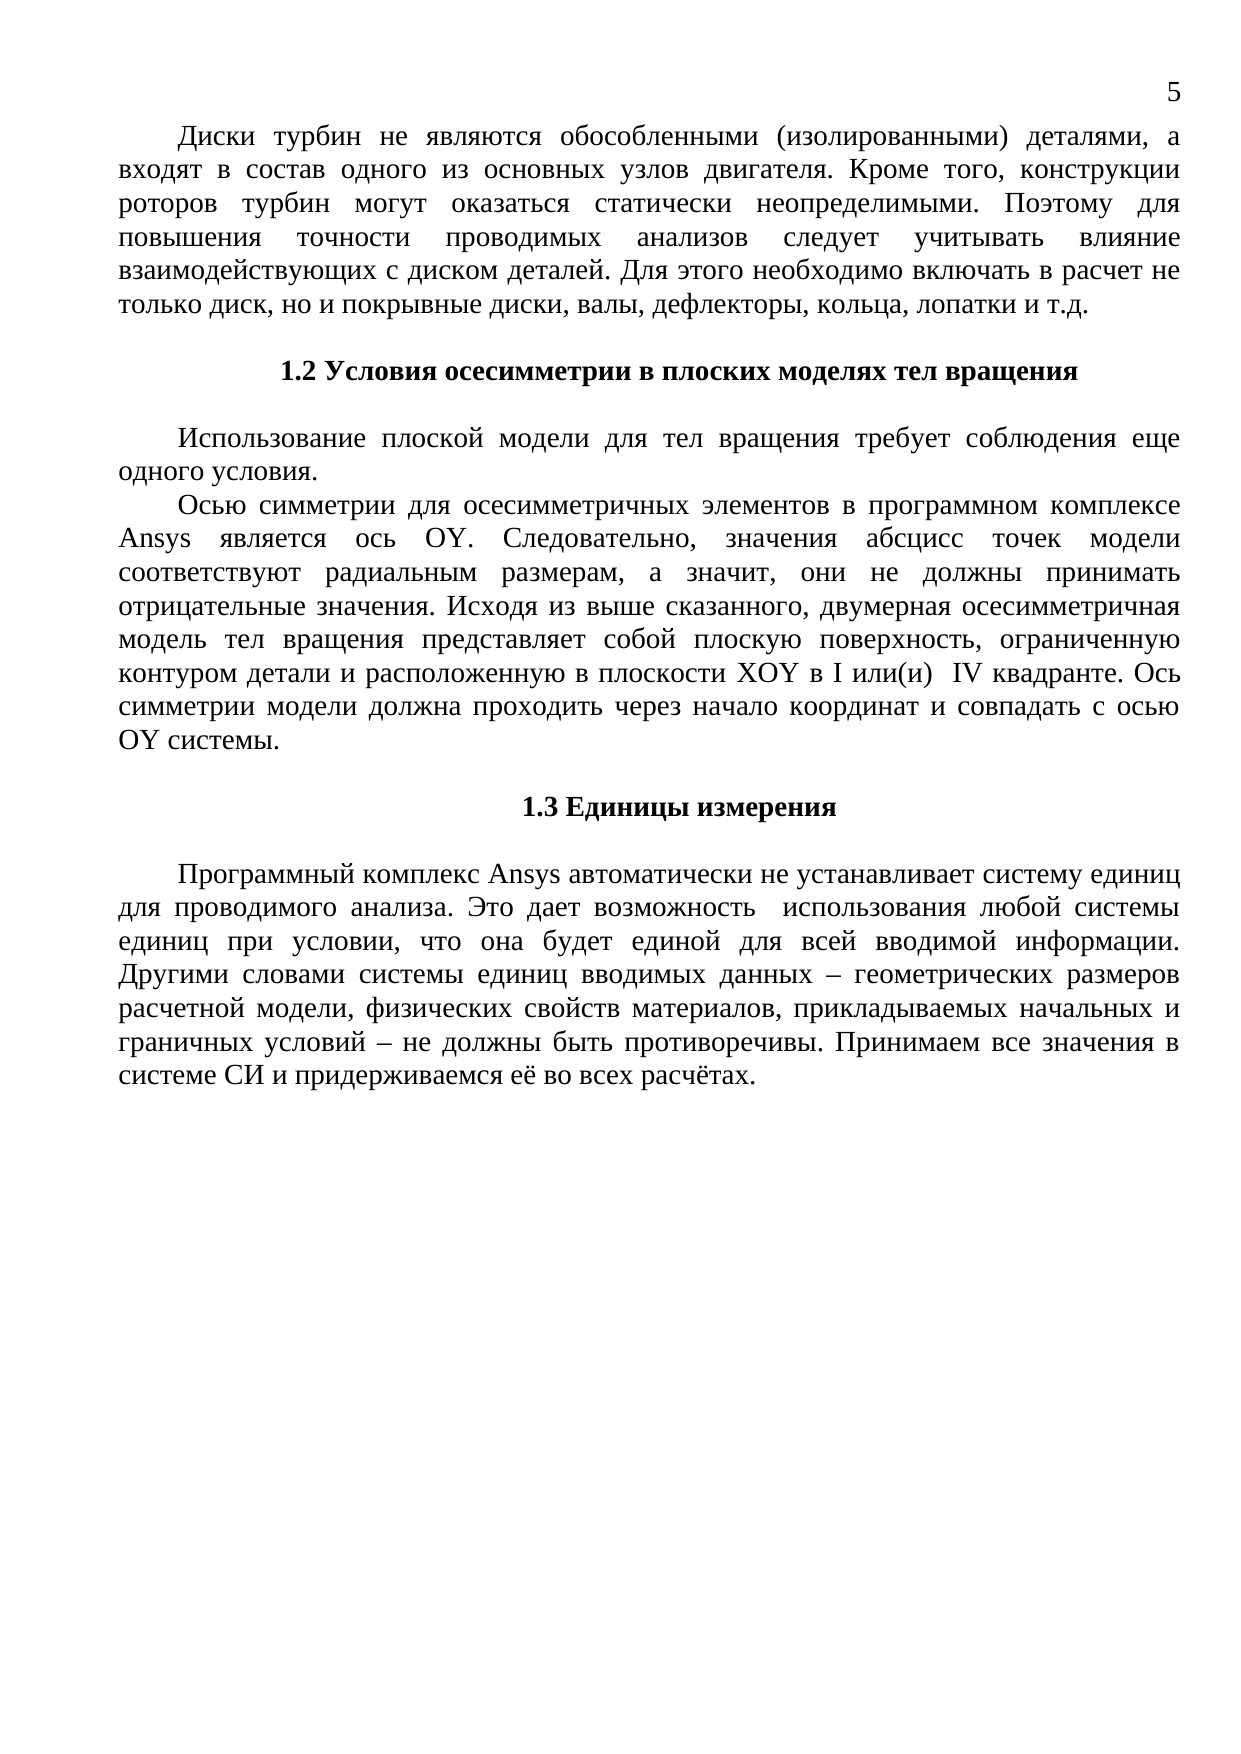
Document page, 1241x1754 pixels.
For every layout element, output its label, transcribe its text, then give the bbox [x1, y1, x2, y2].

text Осью симметрии для осесимметричных элементов в программном комплексе Ansys является ось OY. Следовательно, значения абсцисс точек модели соответствуют радиальным размерам, а значит, они не должны принимать отрицательные значения. Исходя из выше сказанного, двумерная осесимметричная модель тел вращения представляет собой плоскую поверхность, ограниченную контуром детали и расположенную в плоскости XOY в I или(и) IV квадранте. Ось симметрии модели должна проходить через начало координат и совпадать с осью OY системы. [118, 487, 1181, 755]
text Программный комплекс Ansys автоматически не устанавливает систему единиц для проводимого анализа. Это дает возможность использования любой системы единиц при условии, что она будет единой для всей вводимой информации. Другими словами системы единиц вводимых данных – геометрических размеров расчетной модели, физических свойств материалов, прикладываемых начальных и граничных условий – не должны быть противоречивы. Принимаем все значения в системе СИ и придерживаемся её во всех расчётах. [118, 856, 1181, 1091]
text 1.2 Условия осесимметрии в плоских моделях тел вращения [118, 353, 1181, 386]
text 1.3 Единицы измерения [118, 789, 1181, 822]
text Диски турбин не являются обособленными (изолированными) деталями, а входят в состав одного из основных узлов двигателя. Кроме того, конструкции роторов турбин могут оказаться статически неопределимыми. Поэтому для повышения точности проводимых анализов следует учитывать влияние взаимодействующих с диском деталей. Для этого необходимо включать в расчет не только диск, но и покрывные диски, валы, дефлекторы, кольца, лопатки и т.д. [118, 118, 1181, 319]
text Использование плоской модели для тел вращения требует соблюдения еще одного условия. [118, 420, 1181, 487]
